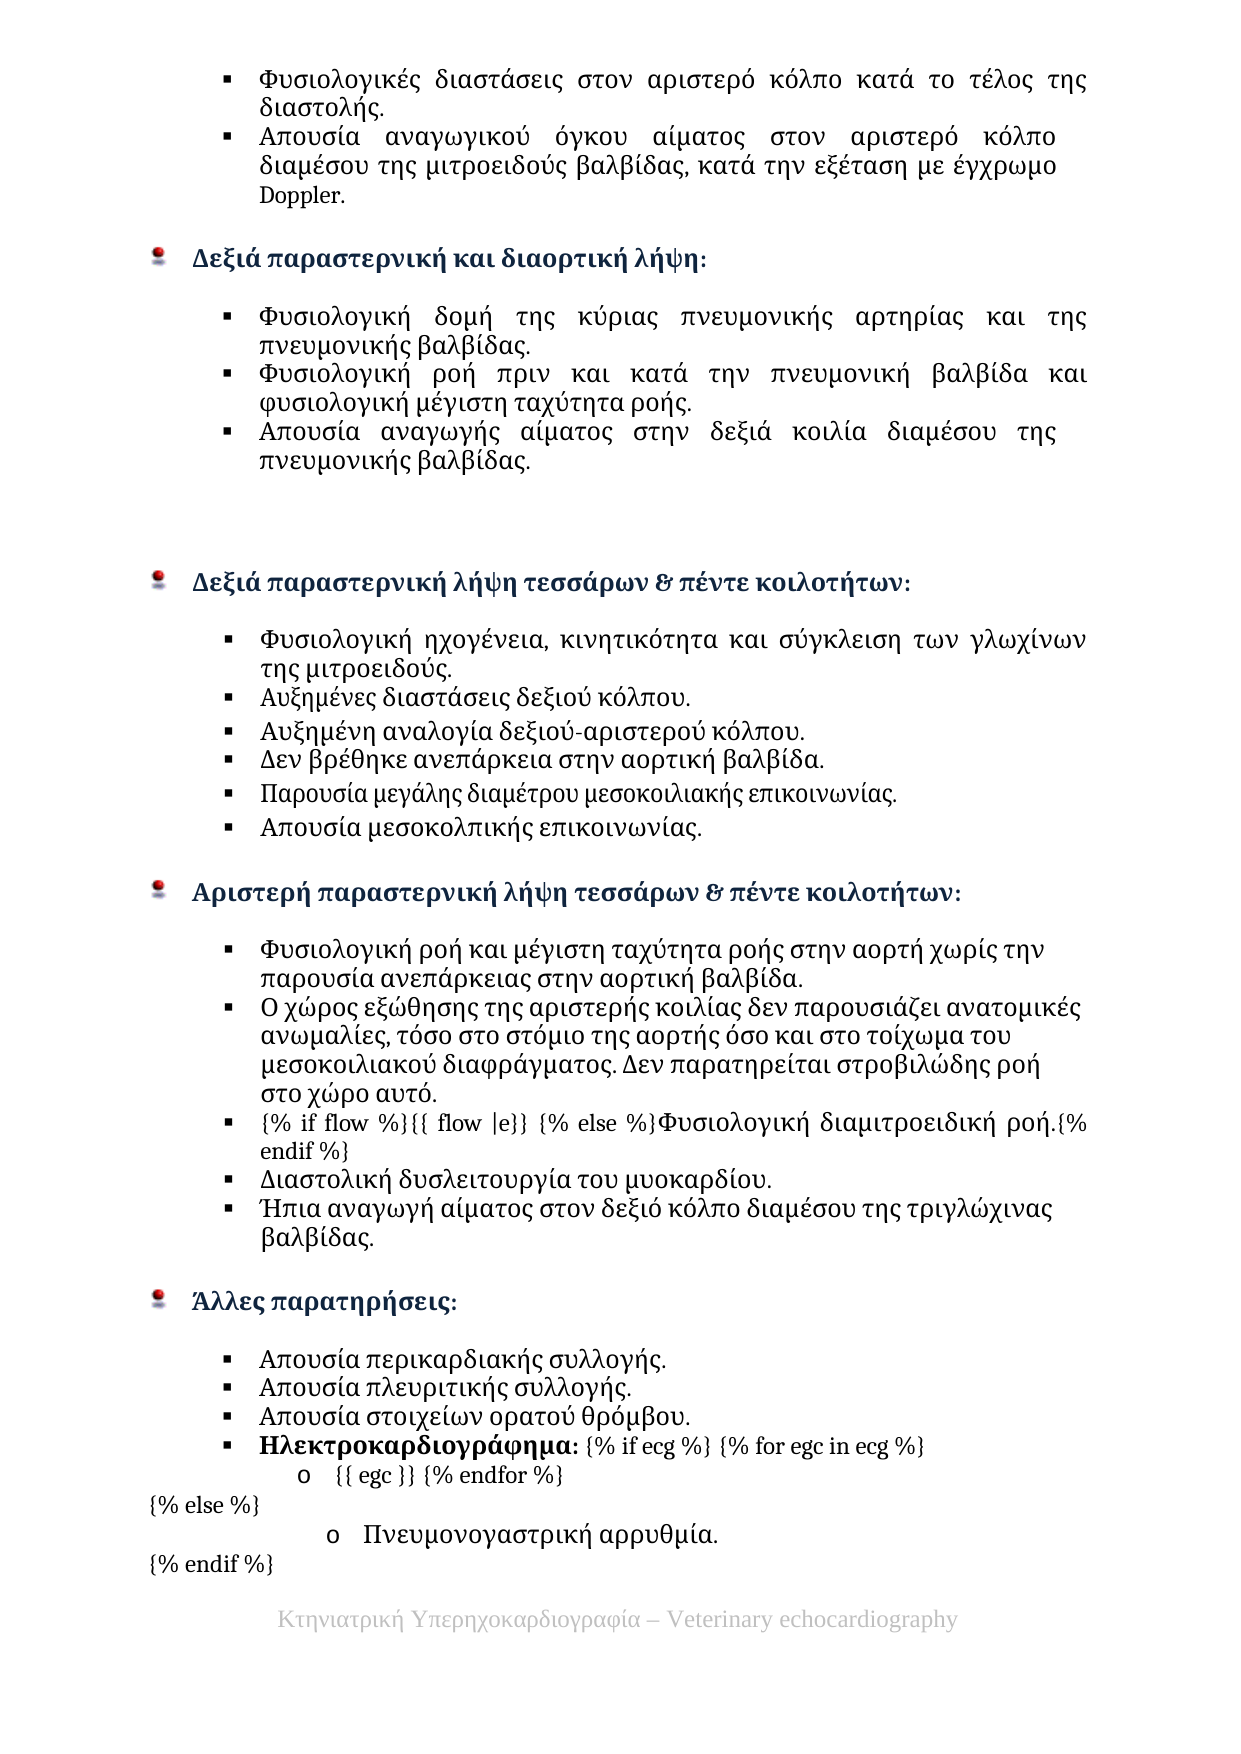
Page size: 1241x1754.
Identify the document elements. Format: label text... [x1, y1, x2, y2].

list Απουσία περικαρδιακής συλλογής. [221, 1346, 1087, 1374]
list {% if flow %}{{ flow |e}} {% else %}Φυσιολογική διαμιτροειδική ροή.{% endif %} [223, 1108, 1087, 1166]
text Άλλες παρατηρήσεις: [148, 1281, 1087, 1317]
list Παρουσία μεγάλης διαμέτρου μεσοκοιλιακής επικοινωνίας. [223, 780, 1087, 809]
picture [147, 238, 170, 268]
list Πνευμονογαστρική αρρυθμία. [325, 1519, 1087, 1549]
list Διαστολική δυσλειτουργία του μυοκαρδίου. [223, 1166, 1087, 1195]
list Απουσία στοιχείων ορατού θρόμβου. [221, 1403, 1087, 1432]
text {% else %} [148, 1491, 1087, 1519]
list Φυσιολογική ηχογένεια, κινητικότητα και σύγκλειση των γλωχίνων της μιτροειδούς. [223, 626, 1087, 684]
picture [147, 561, 170, 592]
list Αυξημένη αναλογία δεξιού-αριστερού κόλπου. [223, 717, 1087, 746]
list Απουσία πλευριτικής συλλογής. [221, 1374, 1087, 1403]
picture [147, 1281, 170, 1311]
text Δεξιά παραστερνική λήψη τεσσάρων & πέντε κοιλοτήτων: [148, 562, 1087, 597]
list {{ egc }} {% endfor %} [296, 1461, 1087, 1491]
list Αυξημένες διαστάσεις δεξιού κόλπου. [223, 684, 1087, 712]
list Απουσία μεσοκολπικής επικοινωνίας. [223, 814, 1087, 842]
list Απουσία αναγωγικού όγκου αίματος στον αριστερό κόλπο διαμέσου της μιτροειδούς βαλβίδας, κατά την εξέταση με έγχρωμο Doppler. [221, 123, 1057, 209]
list Ήπια αναγωγή αίματος στον δεξιό κόλπο διαμέσου της τριγλώχινας βαλβίδας. [223, 1195, 1087, 1252]
text Αριστερή παραστερνική λήψη τεσσάρων & πέντε κοιλοτήτων: [148, 871, 1087, 907]
list Φυσιολογικές διαστάσεις στον αριστερό κόλπο κατά το τέλος της διαστολής. [221, 66, 1087, 123]
list Ηλεκτροκαρδιογράφημα: {% if ecg %} {% for egc in ecg %} [221, 1432, 1087, 1461]
list Φυσιολογική ροή πριν και κατά την πνευμονική βαλβίδα και φυσιολογική μέγιστη ταχύτητα ροής. [221, 360, 1087, 418]
list Ο χώρος εξώθησης της αριστερής κοιλίας δεν παρουσιάζει ανατομικές ανωμαλίες, τόσο στο στόμιο της αορτής όσο και στο τοίχωμα του μεσοκοιλιακού διαφράγματος. Δεν παρατηρείται στροβιλώδης ροή στο χώρο αυτό. [223, 993, 1087, 1108]
picture [147, 871, 170, 901]
text Δεξιά παραστερνική και διαορτική λήψη: [148, 238, 1087, 274]
text {% endif %} [148, 1549, 1087, 1578]
list Φυσιολογική ροή και μέγιστη ταχύτητα ροής στην αορτή χωρίς την παρουσία ανεπάρκειας στην αορτική βαλβίδα. [223, 936, 1087, 993]
list Φυσιολογική δομή της κύριας πνευμονικής αρτηρίας και της πνευμονικής βαλβίδας. [221, 303, 1087, 360]
list Δεν βρέθηκε ανεπάρκεια στην αορτική βαλβίδα. [223, 746, 1087, 775]
list Απουσία αναγωγής αίματος στην δεξιά κοιλία διαμέσου της πνευμονικής βαλβίδας. [221, 418, 1057, 475]
